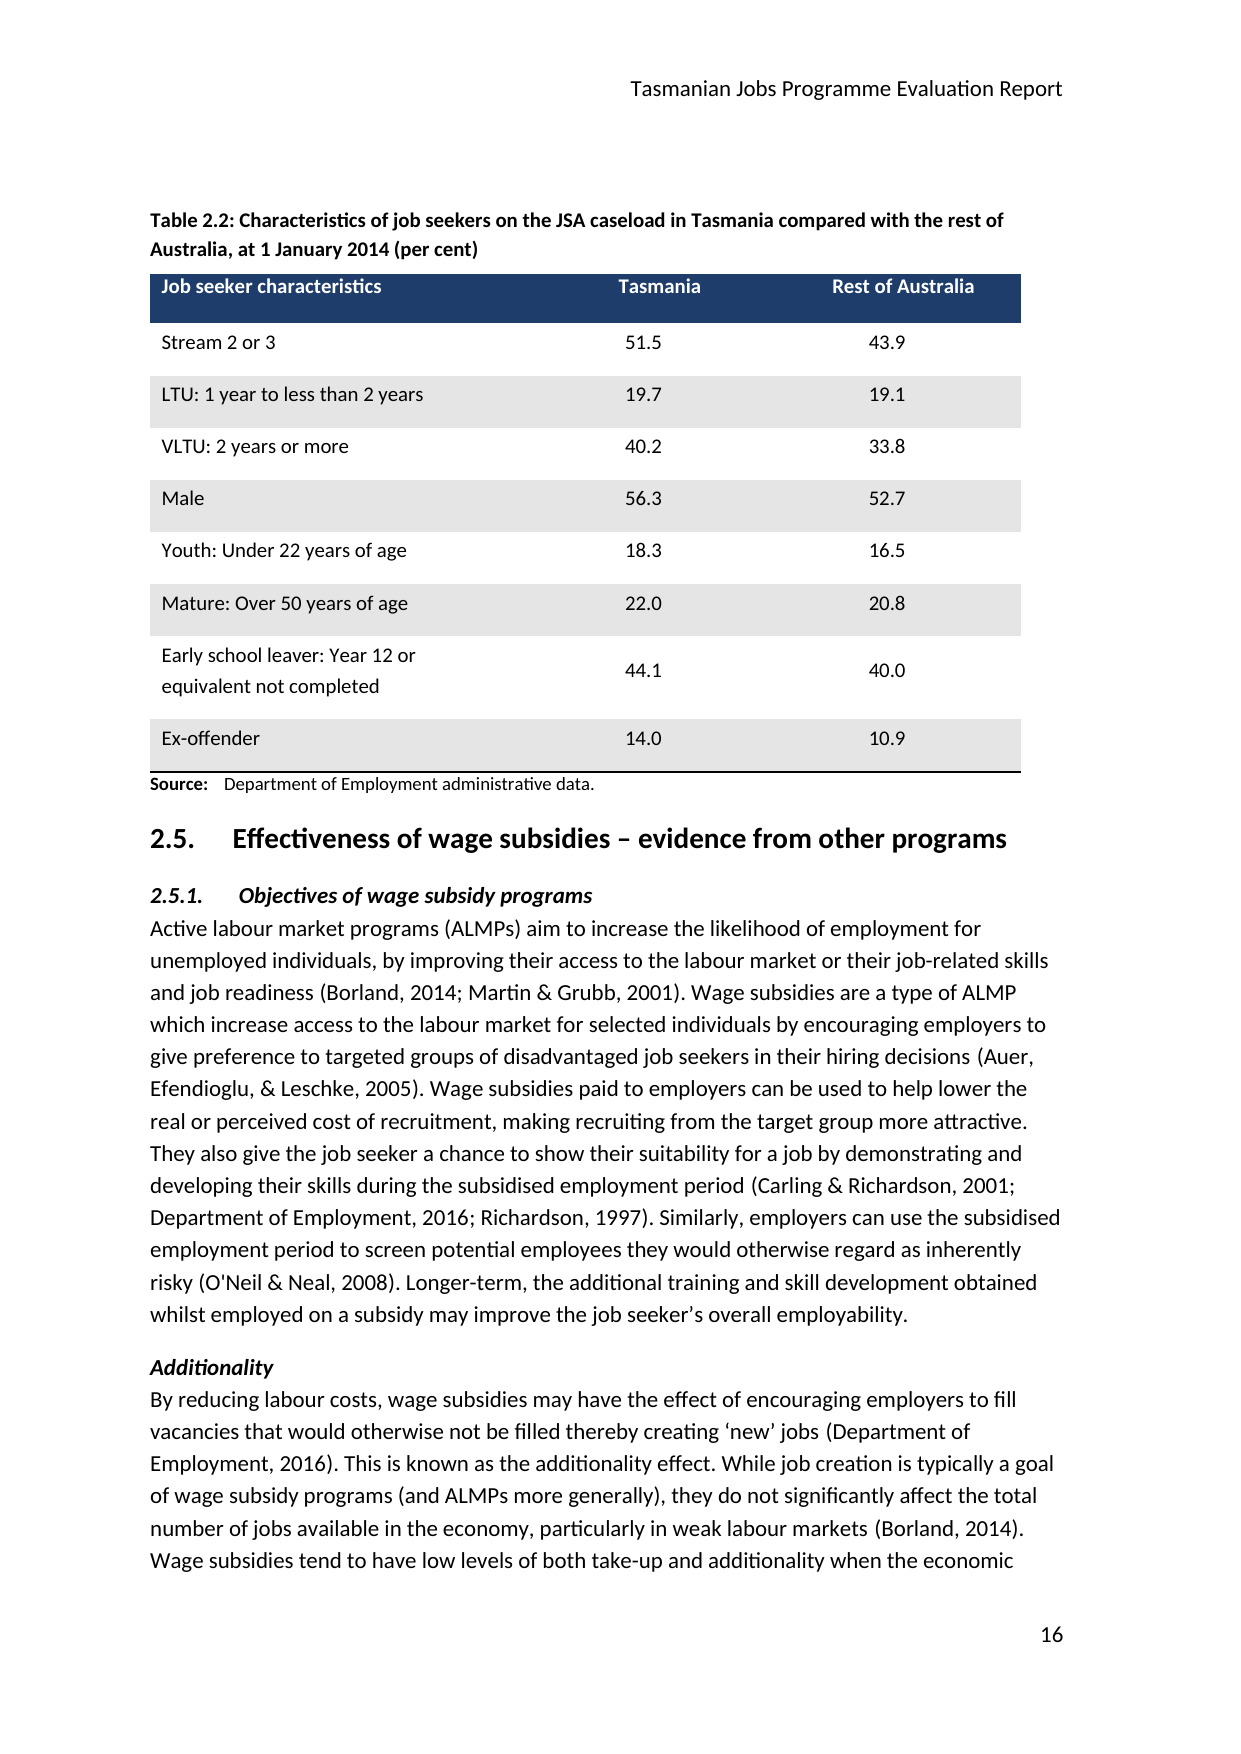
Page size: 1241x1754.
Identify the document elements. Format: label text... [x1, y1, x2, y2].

table_cell Stream 2 or 3 [150, 324, 534, 376]
table_cell 56.3 [534, 480, 785, 532]
subtitle Objectives of wage subsidy programs [150, 881, 1063, 909]
table_header Job seeker characteristics [150, 274, 534, 323]
table_cell 43.9 [785, 324, 1021, 376]
table_cell LTU: 1 year to less than 2 years [150, 376, 534, 428]
subtitle Effectiveness of wage subsidies – evidence from other programs [150, 820, 1063, 855]
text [150, 1385, 1063, 1574]
table_cell 14.0 [534, 719, 785, 771]
table_cell 22.0 [534, 584, 785, 636]
table_cell 20.8 [785, 584, 1021, 636]
table_cell 18.3 [534, 532, 785, 584]
table_header Tasmania [534, 274, 785, 323]
table_cell Mature: Over 50 years of age [150, 584, 534, 636]
table_cell 44.1 [534, 636, 785, 719]
table_cell Early school leaver: Year 12 or equivalent not completed [150, 636, 534, 719]
table_cell 19.1 [785, 376, 1021, 428]
text Active labour market programs (ALMPs) aim to increase the likelihood of employment for unemployed individuals, by improving their access to the labour market or their job-related skills and job readiness (Borland, 2014; Martin & Grubb, 2001). Wage subsidies are a type of ALMP which increase access to the labour market for selected individuals by encouraging employers to give preference to targeted groups of disadvantaged job seekers in their hiring decisions (Auer, Efendioglu, & Leschke, 2005). Wage subsidies paid to employers can be used to help lower the real or perceived cost of recruitment, making recruiting from the target group more attractive. They also give the job seeker a chance to show their suitability for a job by demonstrating and developing their skills during the subsidised employment period (Carling & Richardson, 2001; Department of Employment, 2016; Richardson, 1997). Similarly, employers can use the subsidised employment period to screen potential employees they would otherwise regard as inherently risky (O'Neil & Neal, 2008). Longer-term, the additional training and skill development obtained whilst employed on a subsidy may improve the job seeker’s overall employability. [150, 914, 1063, 1328]
table_cell 40.0 [785, 636, 1021, 719]
table_cell 52.7 [785, 480, 1021, 532]
table_header Rest of Australia [785, 274, 1021, 323]
table_cell VLTU: 2 years or more [150, 428, 534, 480]
table_cell 33.8 [785, 428, 1021, 480]
text Source: Department of Employment administrative data. [150, 772, 1063, 795]
table_cell 19.7 [534, 376, 785, 428]
table_cell 40.2 [534, 428, 785, 480]
text Table 2.2: Characteristics of job seekers on the JSA caseload in Tasmania compared with the rest of Australia, at 1 January 2014 (per cent) [150, 207, 1063, 261]
table_cell 16.5 [785, 532, 1021, 584]
table_cell Male [150, 480, 534, 532]
table_cell Youth: Under 22 years of age [150, 532, 534, 584]
subtitle Additionality [150, 1353, 1063, 1381]
table_cell 51.5 [534, 324, 785, 376]
table_cell 10.9 [785, 719, 1021, 771]
table_cell Ex-offender [150, 719, 534, 771]
